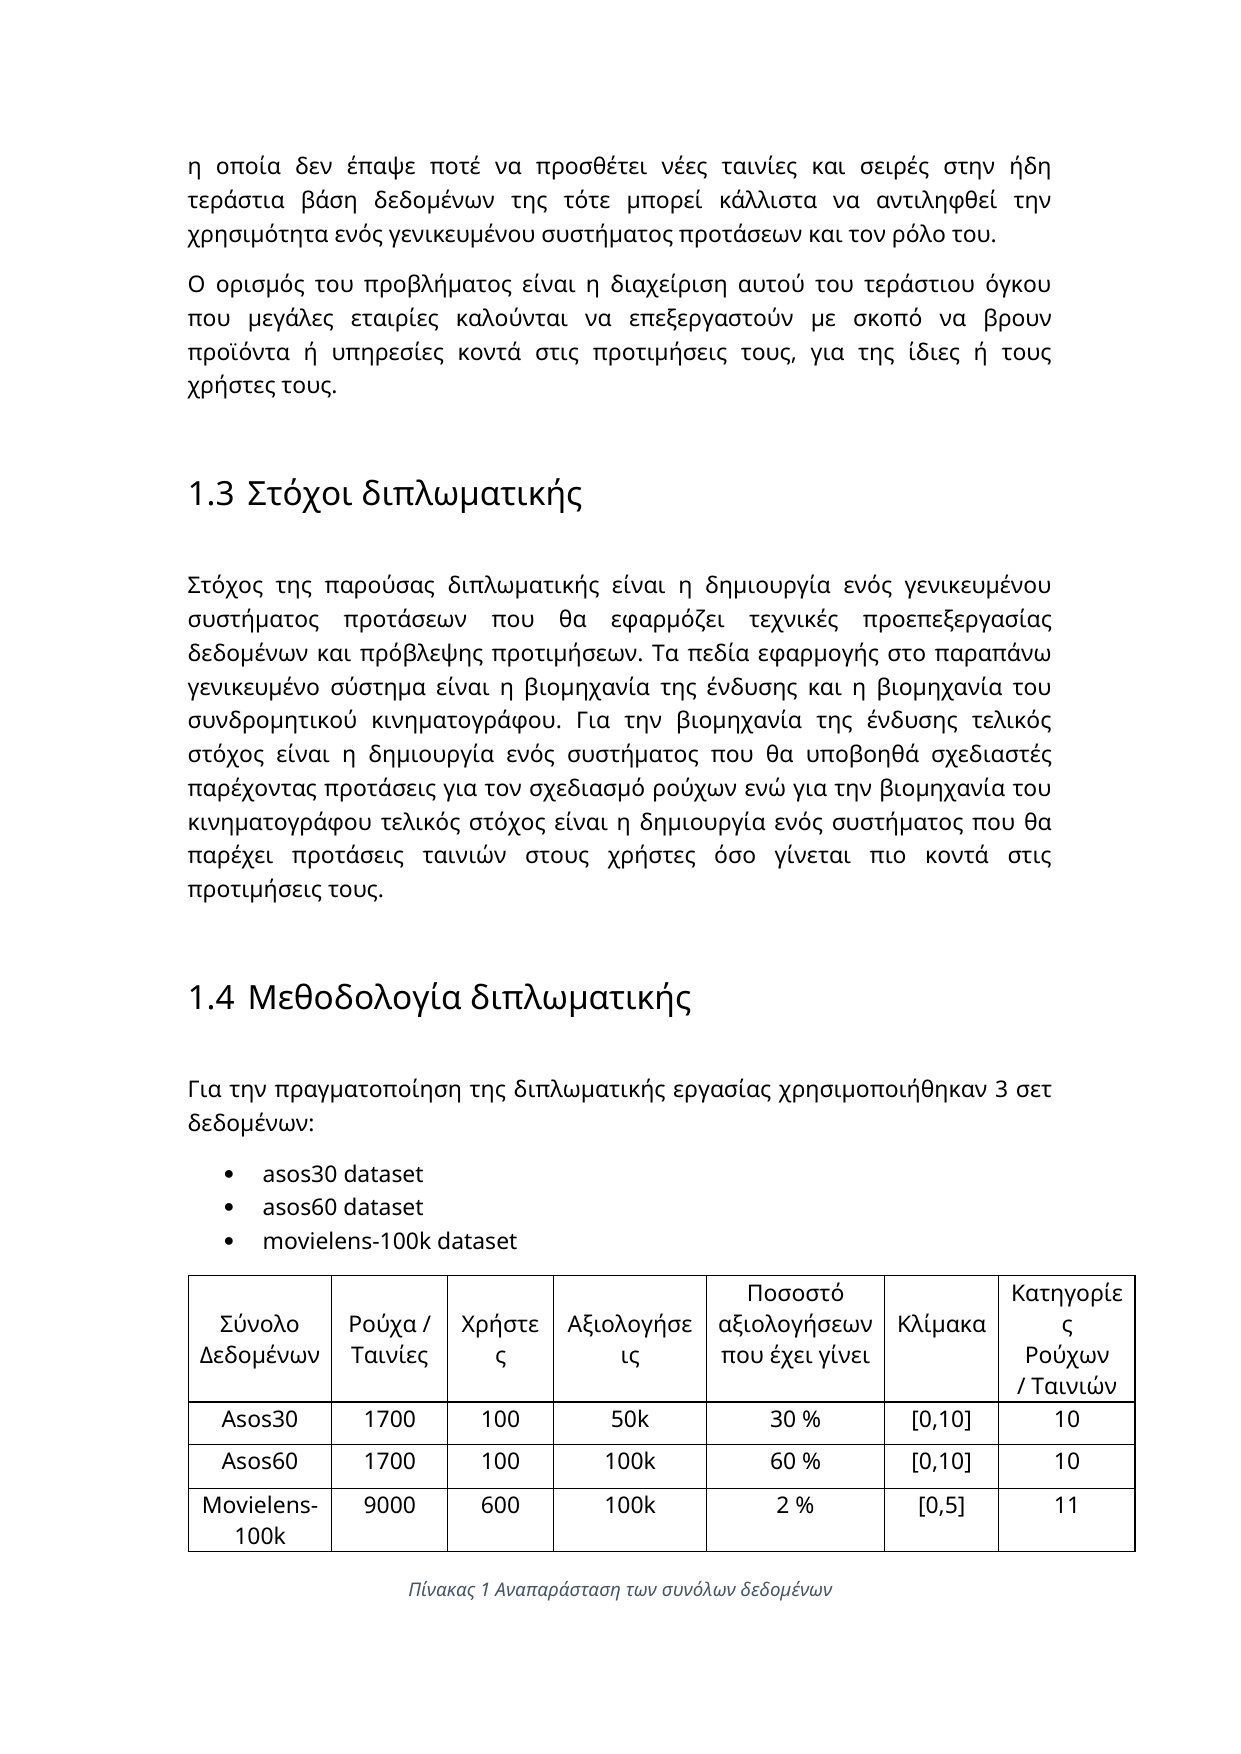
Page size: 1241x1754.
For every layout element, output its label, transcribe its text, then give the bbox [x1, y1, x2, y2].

table_header Ρούχα / Ταινίες [332, 1276, 447, 1401]
list asos60 dataset [225, 1191, 1053, 1222]
table_cell 100 [448, 1445, 553, 1488]
table_cell 30 % [707, 1403, 884, 1443]
table_cell 2 % [707, 1489, 884, 1551]
table_header Χρήστες [448, 1276, 553, 1401]
table_header Αξιολογήσεις [554, 1276, 706, 1401]
table_cell 60 % [707, 1445, 884, 1488]
table_cell Movielens-100k [189, 1489, 331, 1551]
table_cell 9000 [332, 1489, 447, 1551]
table_cell 10 [999, 1445, 1134, 1488]
table_cell 600 [448, 1489, 553, 1551]
table_cell Asos60 [189, 1445, 331, 1488]
table_cell Asos30 [189, 1403, 331, 1443]
table_cell 50k [554, 1403, 706, 1443]
list asos30 dataset [225, 1157, 1053, 1189]
table_cell [0,10] [885, 1445, 998, 1488]
list movielens-100k dataset [225, 1225, 1053, 1256]
table_header Κατηγορίες Ρούχων / Ταινιών [999, 1276, 1134, 1401]
text Για την πραγματοποίηση της διπλωματικής εργασίας χρησιμοποιήθηκαν 3 σετ δεδομένων: [187, 1073, 1053, 1138]
table_cell 100k [554, 1489, 706, 1551]
table_cell 10 [999, 1403, 1134, 1443]
table_cell 100k [554, 1445, 706, 1488]
text Στόχος της παρούσας διπλωματικής είναι η δημιουργία ενός γενικευμένου συστήματος προτάσεων που θα εφαρμόζει τεχνικές προεπεξεργασίας δεδομένων και πρόβλεψης προτιμήσεων. Τα πεδία εφαρμογής στο παραπάνω γενικευμένο σύστημα είναι η βιομηχανία της ένδυσης και η βιομηχανία του συνδρομητικού κινηματογράφου. Για την βιομηχανία της ένδυσης τελικός στόχος είναι η δημιουργία ενός συστήματος που θα υποβοηθά σχεδιαστές παρέχοντας προτάσεις για τον σχεδιασμό ρούχων ενώ για την βιομηχανία του κινηματογράφου τελικός στόχος είναι η δημιουργία ενός συστήματος που θα παρέχει προτάσεις ταινιών στους χρήστες όσο γίνεται πιο κοντά στις προτιμήσεις τους. [187, 569, 1053, 904]
subtitle Στόχοι διπλωματικής [187, 470, 1053, 515]
table_header Κλίμακα [885, 1276, 998, 1401]
table_cell 1700 [332, 1445, 447, 1488]
table_cell 11 [999, 1489, 1134, 1551]
table_cell 100 [448, 1403, 553, 1443]
subtitle Μεθοδολογία διπλωματικής [187, 974, 1053, 1019]
table_cell [0,10] [885, 1403, 998, 1443]
table_header Σύνολο Δεδομένων [189, 1276, 331, 1401]
text Ο ορισμός του προβλήματος είναι η διαχείριση αυτού του τεράστιου όγκου που μεγάλες εταιρίες καλούνται να επεξεργαστούν με σκοπό να βρουν προϊόντα ή υπηρεσίες κοντά στις προτιμήσεις τους, για της ίδιες ή τους χρήστες τους. [187, 268, 1053, 400]
table_cell 1700 [332, 1403, 447, 1443]
table_cell [0,5] [885, 1489, 998, 1551]
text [187, 150, 1053, 249]
table_header Ποσοστό αξιολογήσεων που έχει γίνει [707, 1276, 884, 1401]
